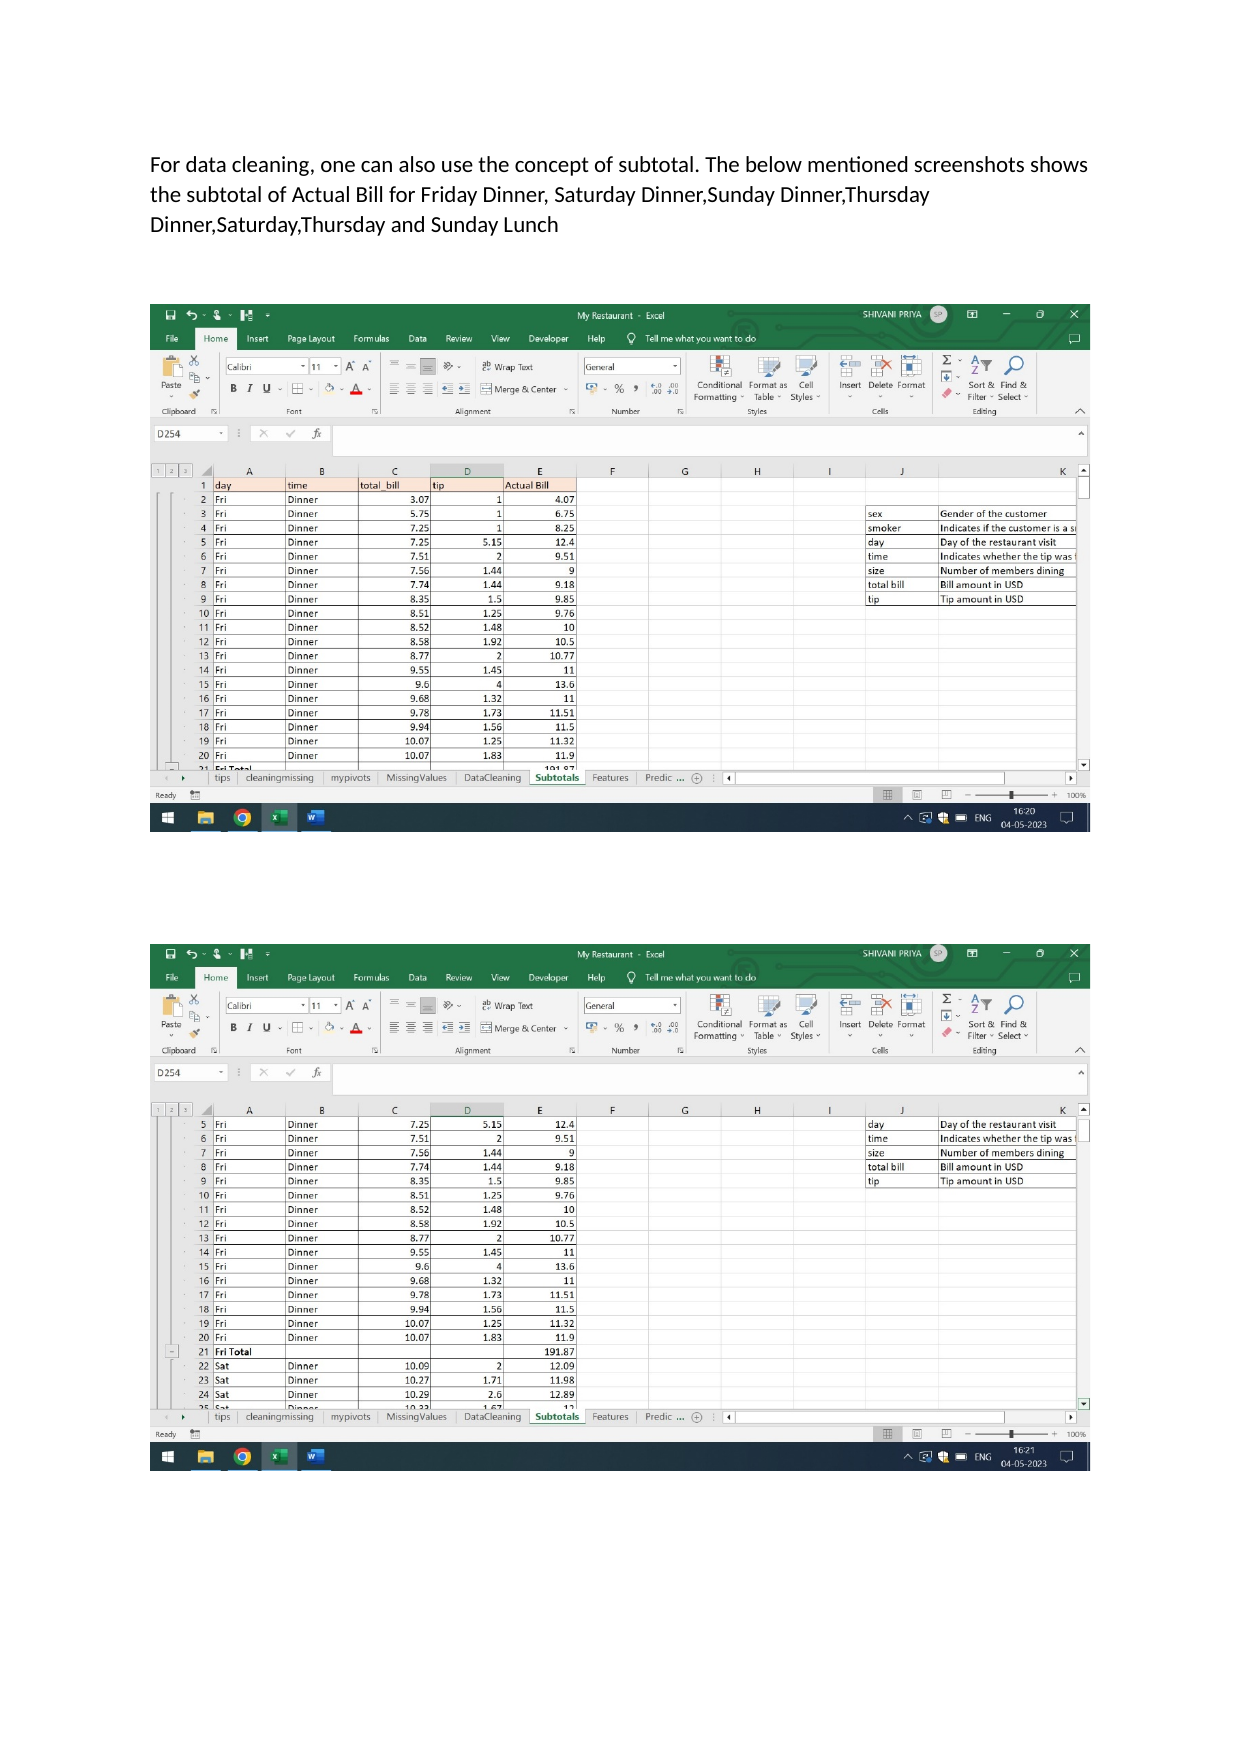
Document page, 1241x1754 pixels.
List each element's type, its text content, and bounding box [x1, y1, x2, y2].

picture [150, 304, 1091, 832]
text For data cleaning, one can also use the concept of subtotal. The below mentioned screenshots shows the subtotal of Actual Bill for Friday Dinner, Saturday Dinner,Sunday Dinner,Thursday Dinner,Saturday,Thursday and Sunday Lunch [150, 150, 1090, 238]
picture [150, 944, 1091, 1471]
